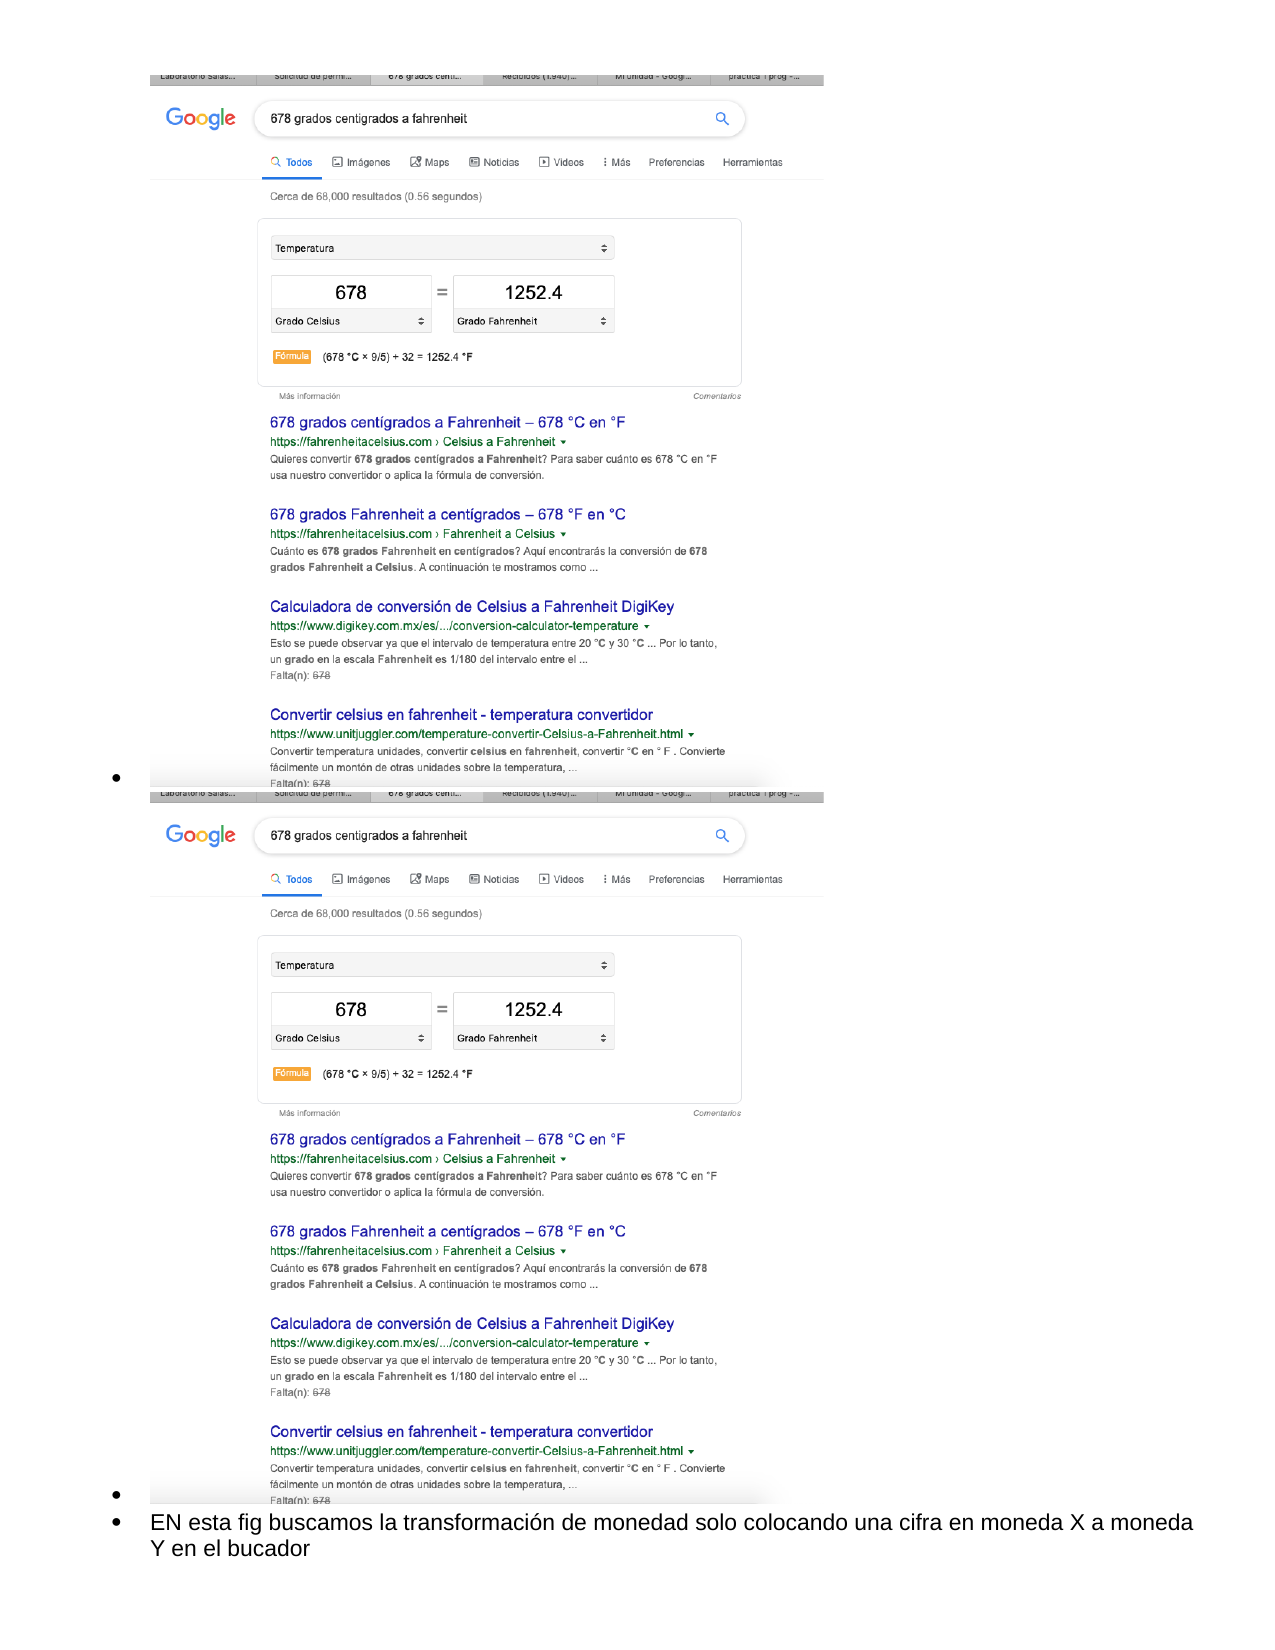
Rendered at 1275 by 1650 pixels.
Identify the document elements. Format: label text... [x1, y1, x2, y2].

list EN esta fig buscamos la transformación de monedad solo colocando una cifra en moneda X a moneda Y en el bucador [112, 1509, 1200, 1562]
picture [150, 75, 824, 787]
picture [150, 792, 824, 1504]
